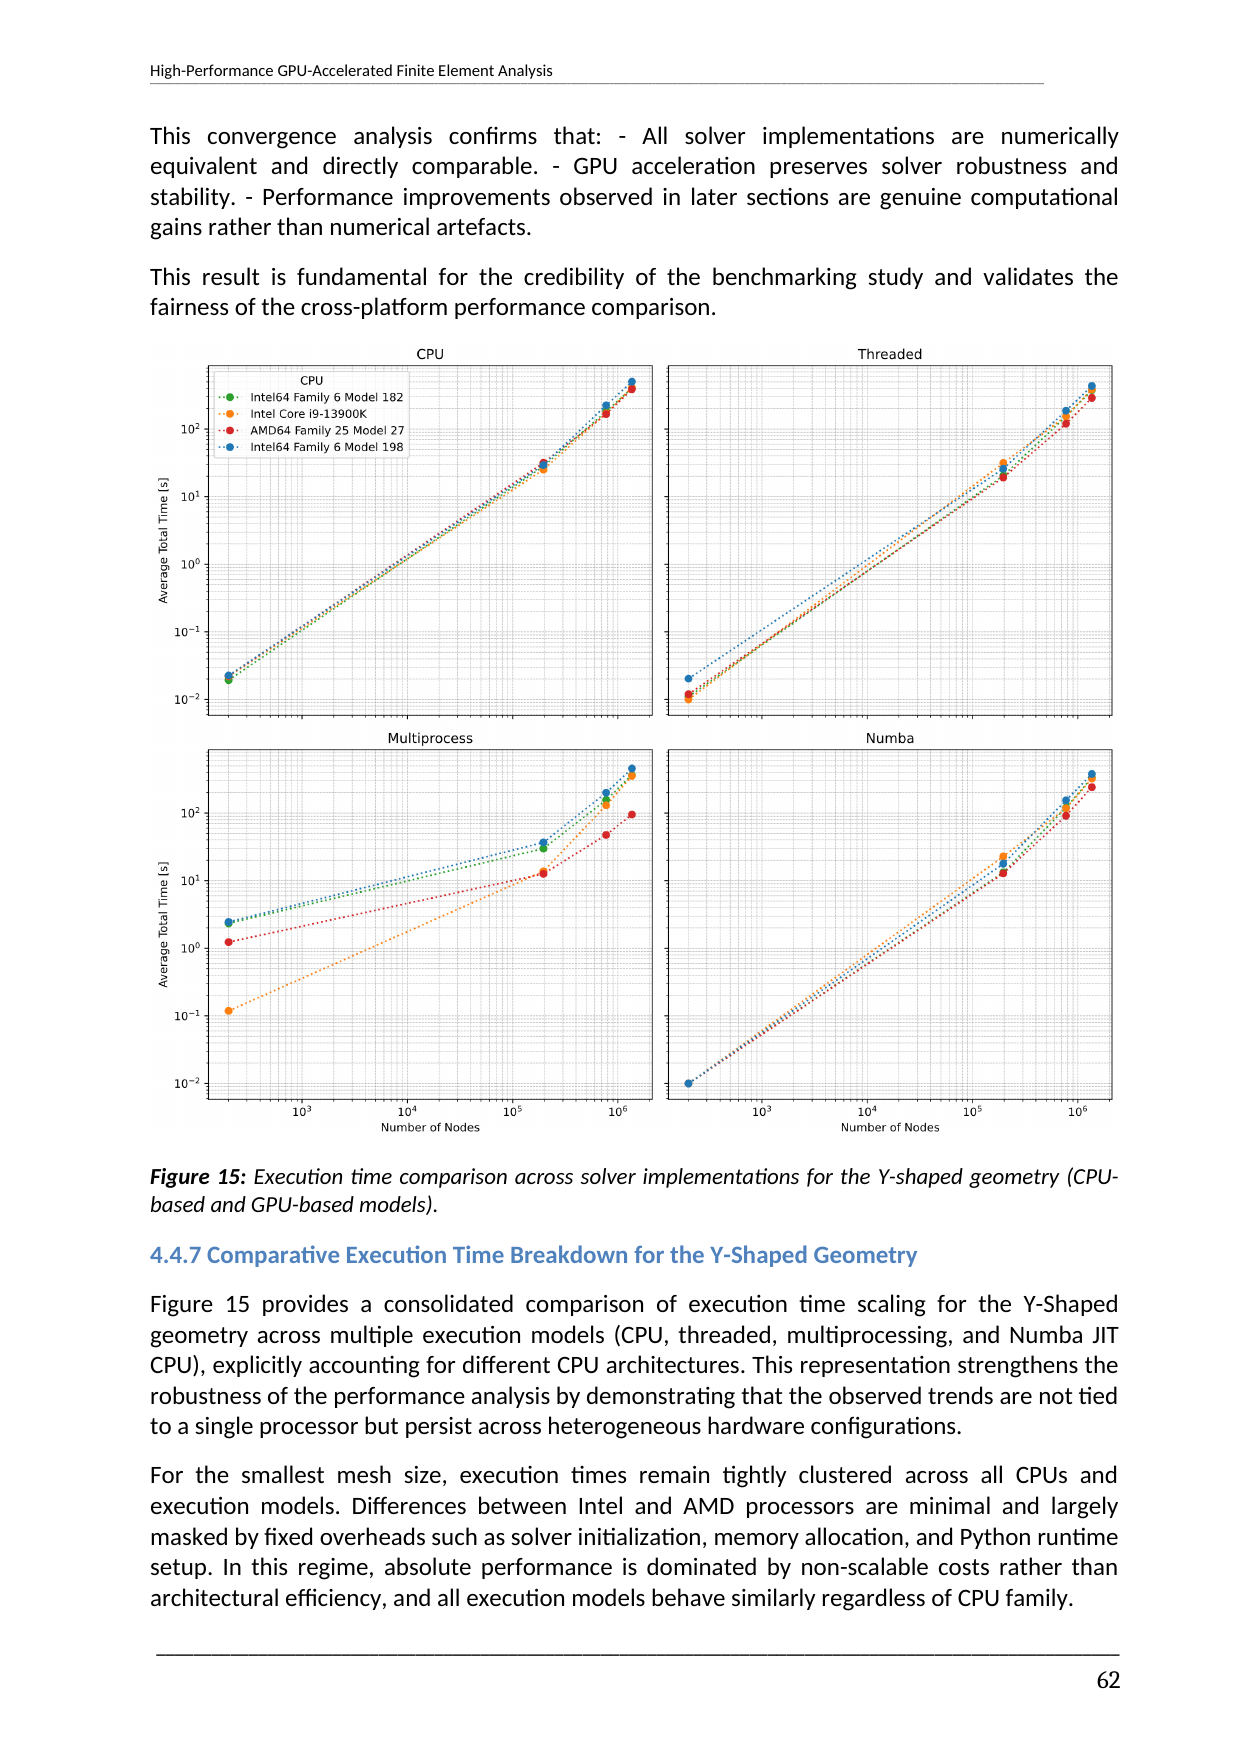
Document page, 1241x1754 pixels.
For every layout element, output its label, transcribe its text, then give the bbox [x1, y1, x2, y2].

text For the smallest mesh size, execution times remain tightly clustered across all CPUs and execution models. Differences between Intel and AMD processors are minimal and largely masked by fixed overheads such as solver initialization, memory allocation, and Python runtime setup. In this regime, absolute performance is dominated by non-scalable costs rather than architectural efficiency, and all execution models behave similarly regardless of CPU family. [150, 1459, 1120, 1612]
subtitle 4.4.7 Comparative Execution Time Breakdown for the Y-Shaped Geometry [150, 1239, 1120, 1269]
picture [150, 340, 1120, 1142]
text Figure 15: Execution time comparison across solver implementations for the Y-shaped geometry (CPU-based and GPU-based models). [150, 1162, 1120, 1218]
text This convergence analysis confirms that: - All solver implementations are numerically equivalent and directly comparable. - GPU acceleration preserves solver robustness and stability. - Performance improvements observed in later sections are genuine computational gains rather than numerical artefacts. [150, 120, 1120, 242]
text Figure 15 provides a consolidated comparison of execution time scaling for the Y-Shaped geometry across multiple execution models (CPU, threaded, multiprocessing, and Numba JIT CPU), explicitly accounting for different CPU architectures. This representation strengthens the robustness of the performance analysis by demonstrating that the observed trends are not tied to a single processor but persist across heterogeneous hardware configurations. [150, 1288, 1120, 1441]
text This result is fundamental for the credibility of the benchmarking study and validates the fairness of the cross-platform performance comparison. [150, 261, 1120, 322]
